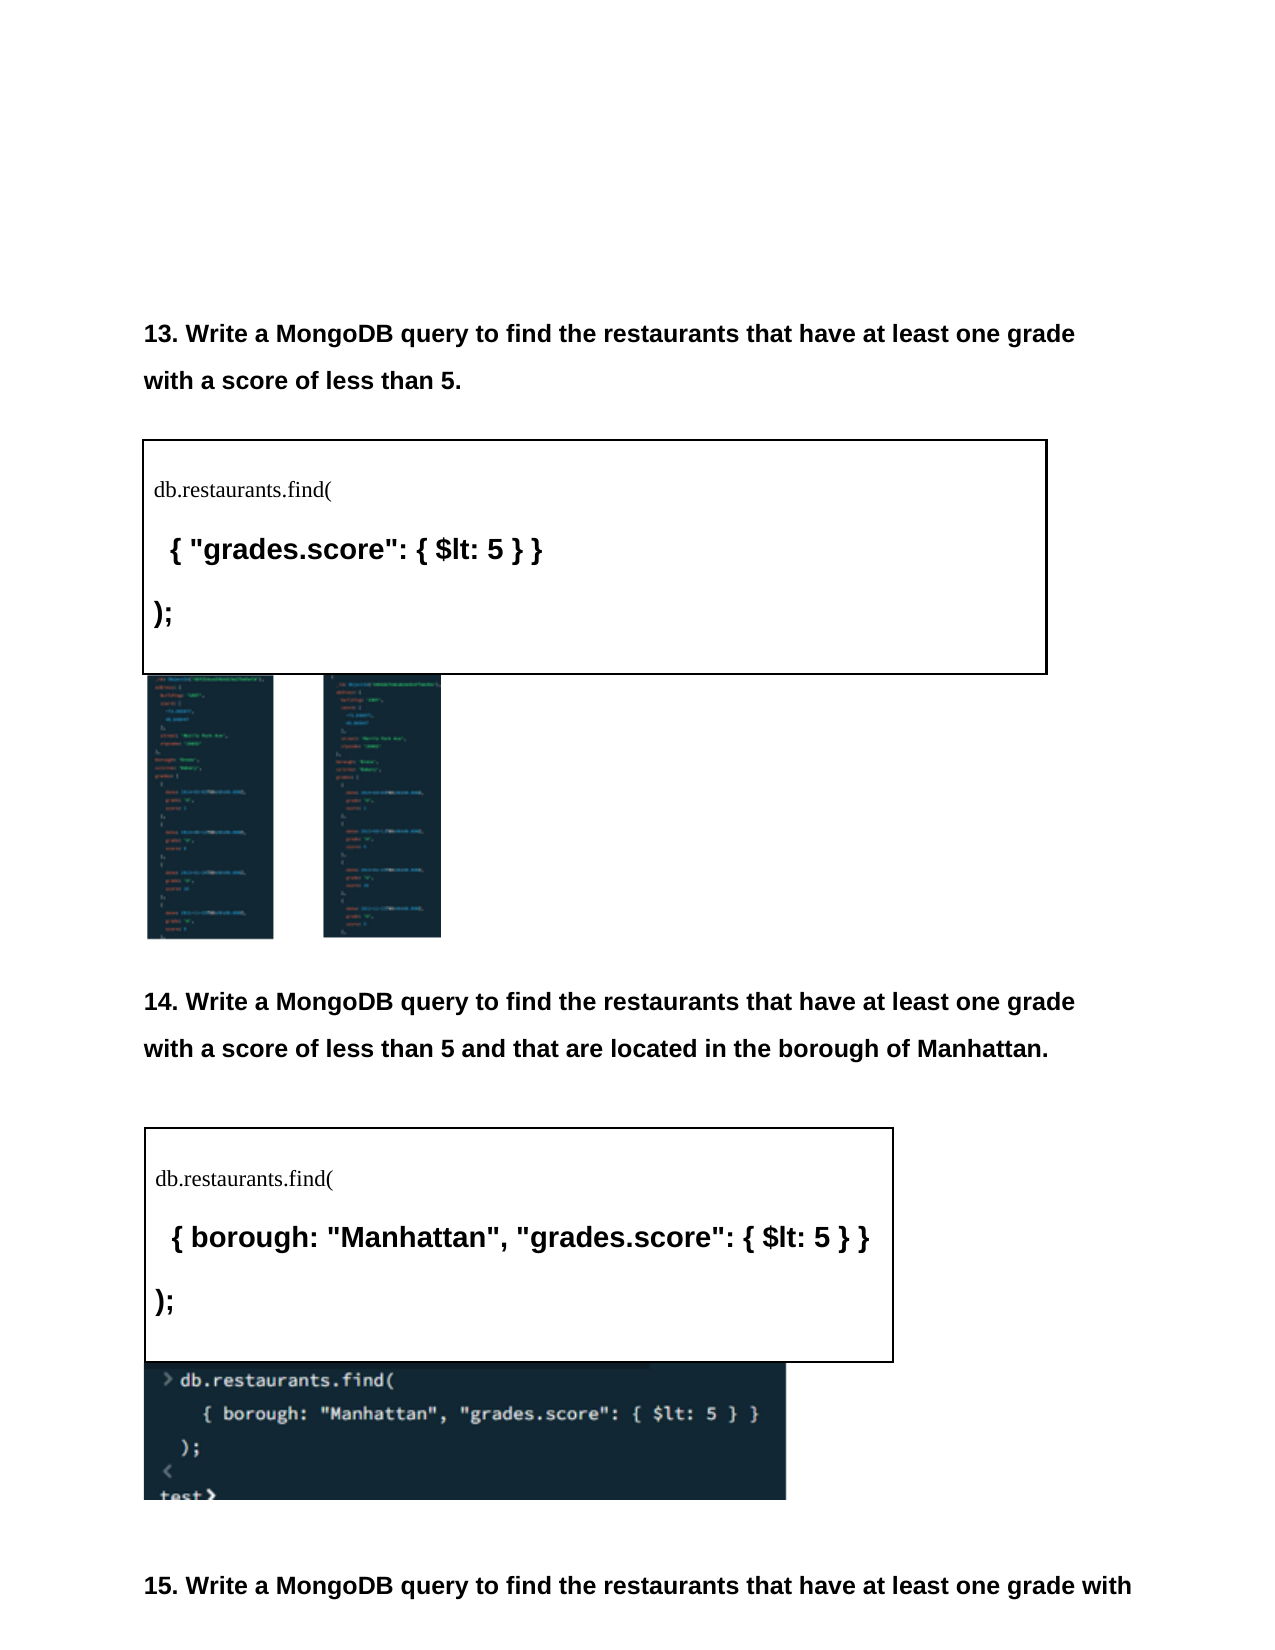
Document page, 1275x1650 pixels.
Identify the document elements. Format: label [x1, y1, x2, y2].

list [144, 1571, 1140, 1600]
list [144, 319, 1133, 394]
picture [143, 1363, 791, 1500]
picture [147, 675, 441, 944]
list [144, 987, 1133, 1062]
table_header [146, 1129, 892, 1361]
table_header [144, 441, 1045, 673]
